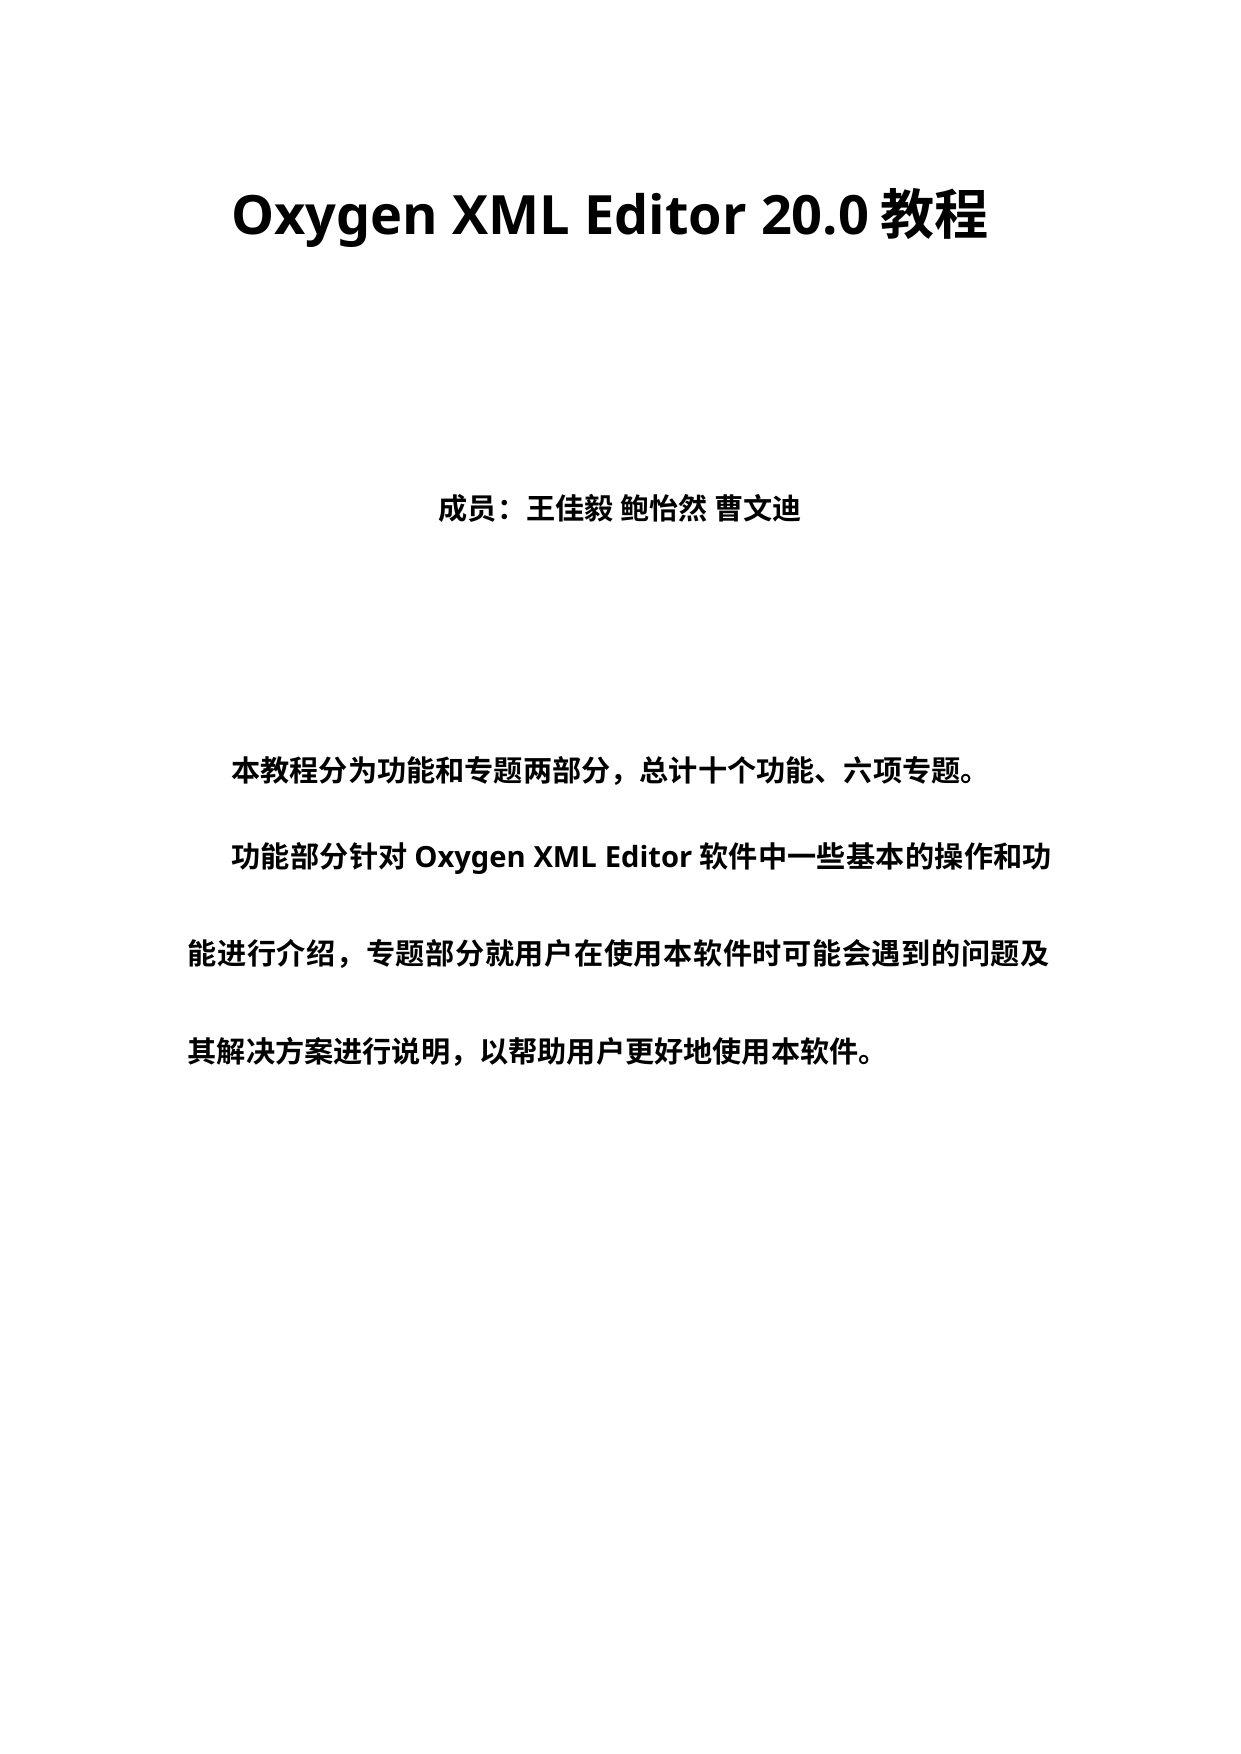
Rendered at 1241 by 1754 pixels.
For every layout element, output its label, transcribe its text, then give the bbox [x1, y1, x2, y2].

text 功能部分针对Oxygen XML Editor软件中一些基本的操作和功能进行介绍，专题部分就用户在使用本软件时可能会遇到的问题及其解决方案进行说明，以帮助用户更好地使用本软件。 [187, 822, 1053, 1082]
text 成员：王佳毅 鲍怡然 曹文迪 [187, 474, 1053, 539]
text Oxygen XML Editor 20.0教程 [187, 162, 1053, 259]
text 本教程分为功能和专题两部分，总计十个功能、六项专题。 [187, 736, 1053, 801]
